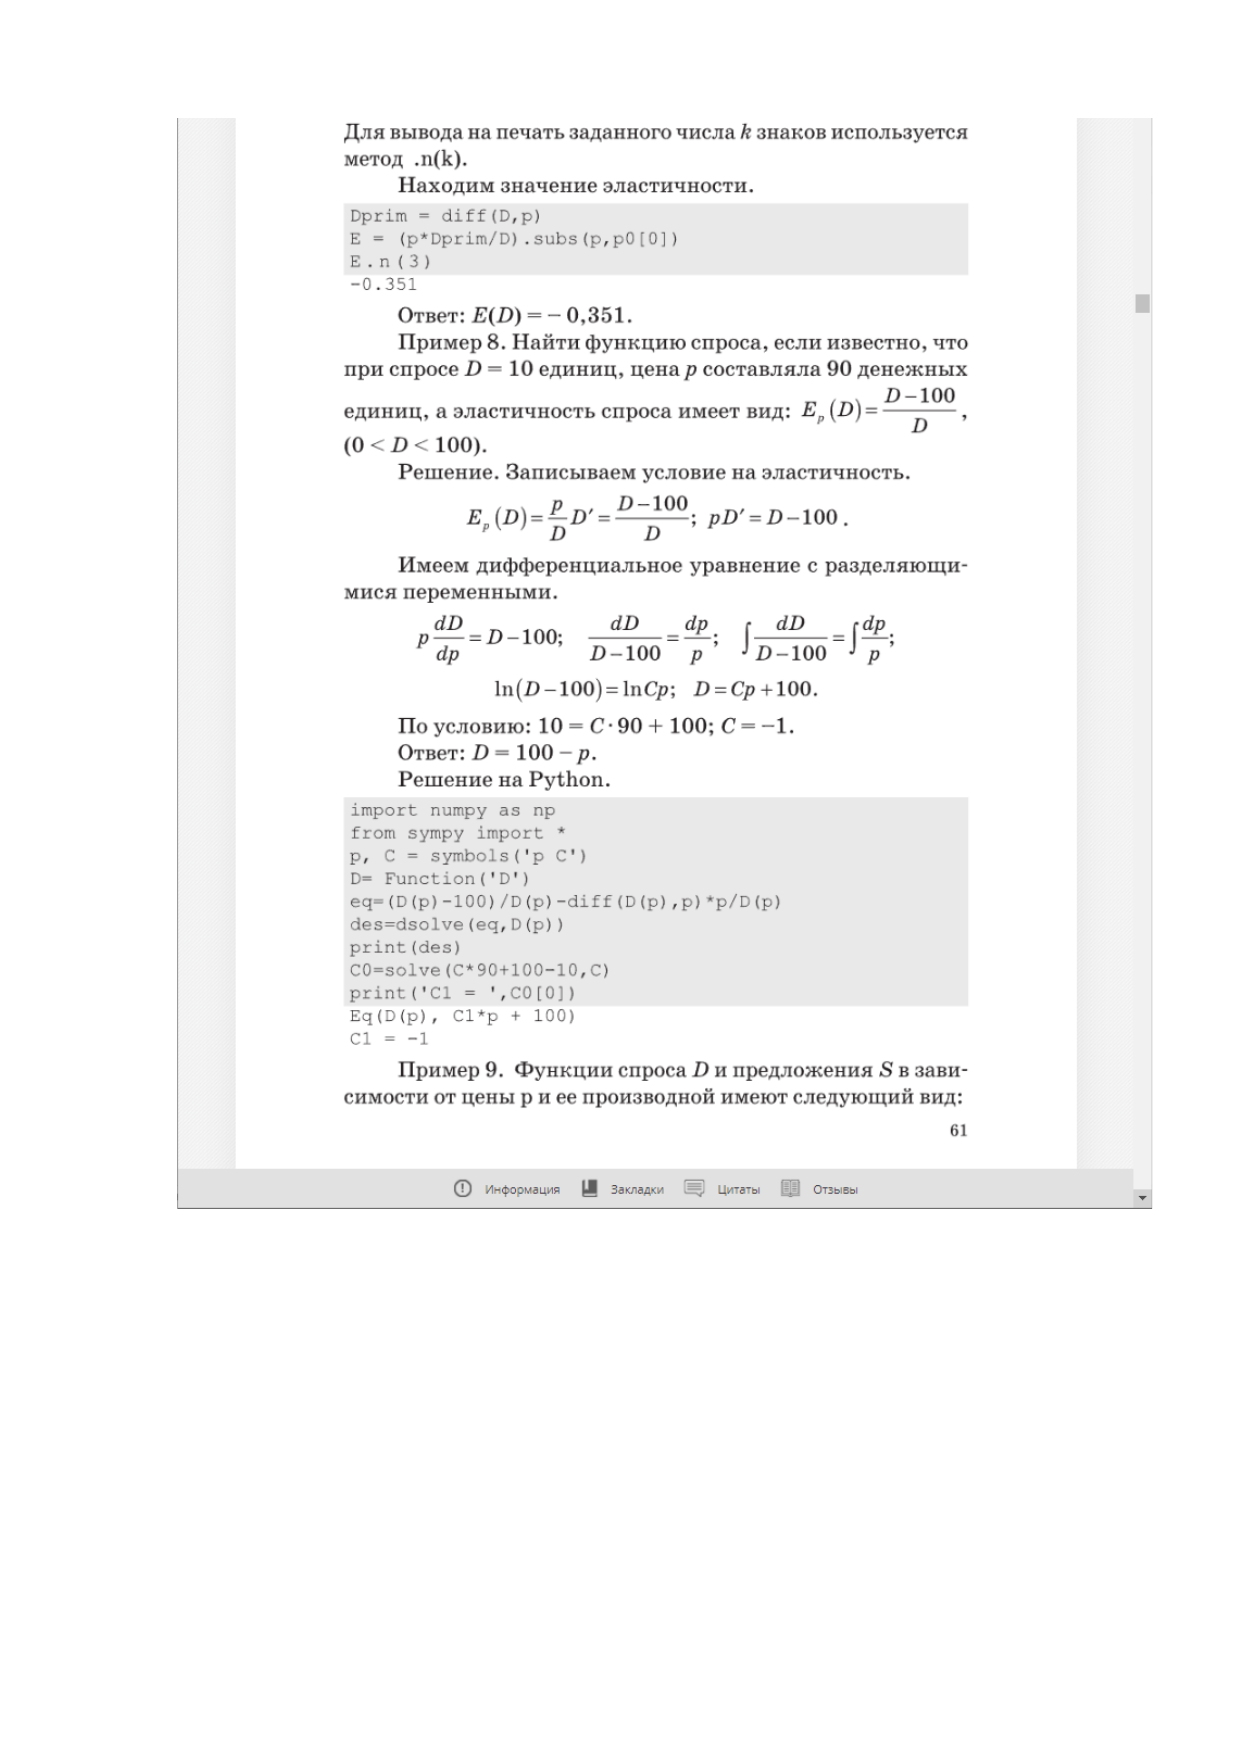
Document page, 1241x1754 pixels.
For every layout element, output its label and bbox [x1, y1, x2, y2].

picture [177, 118, 1153, 1209]
